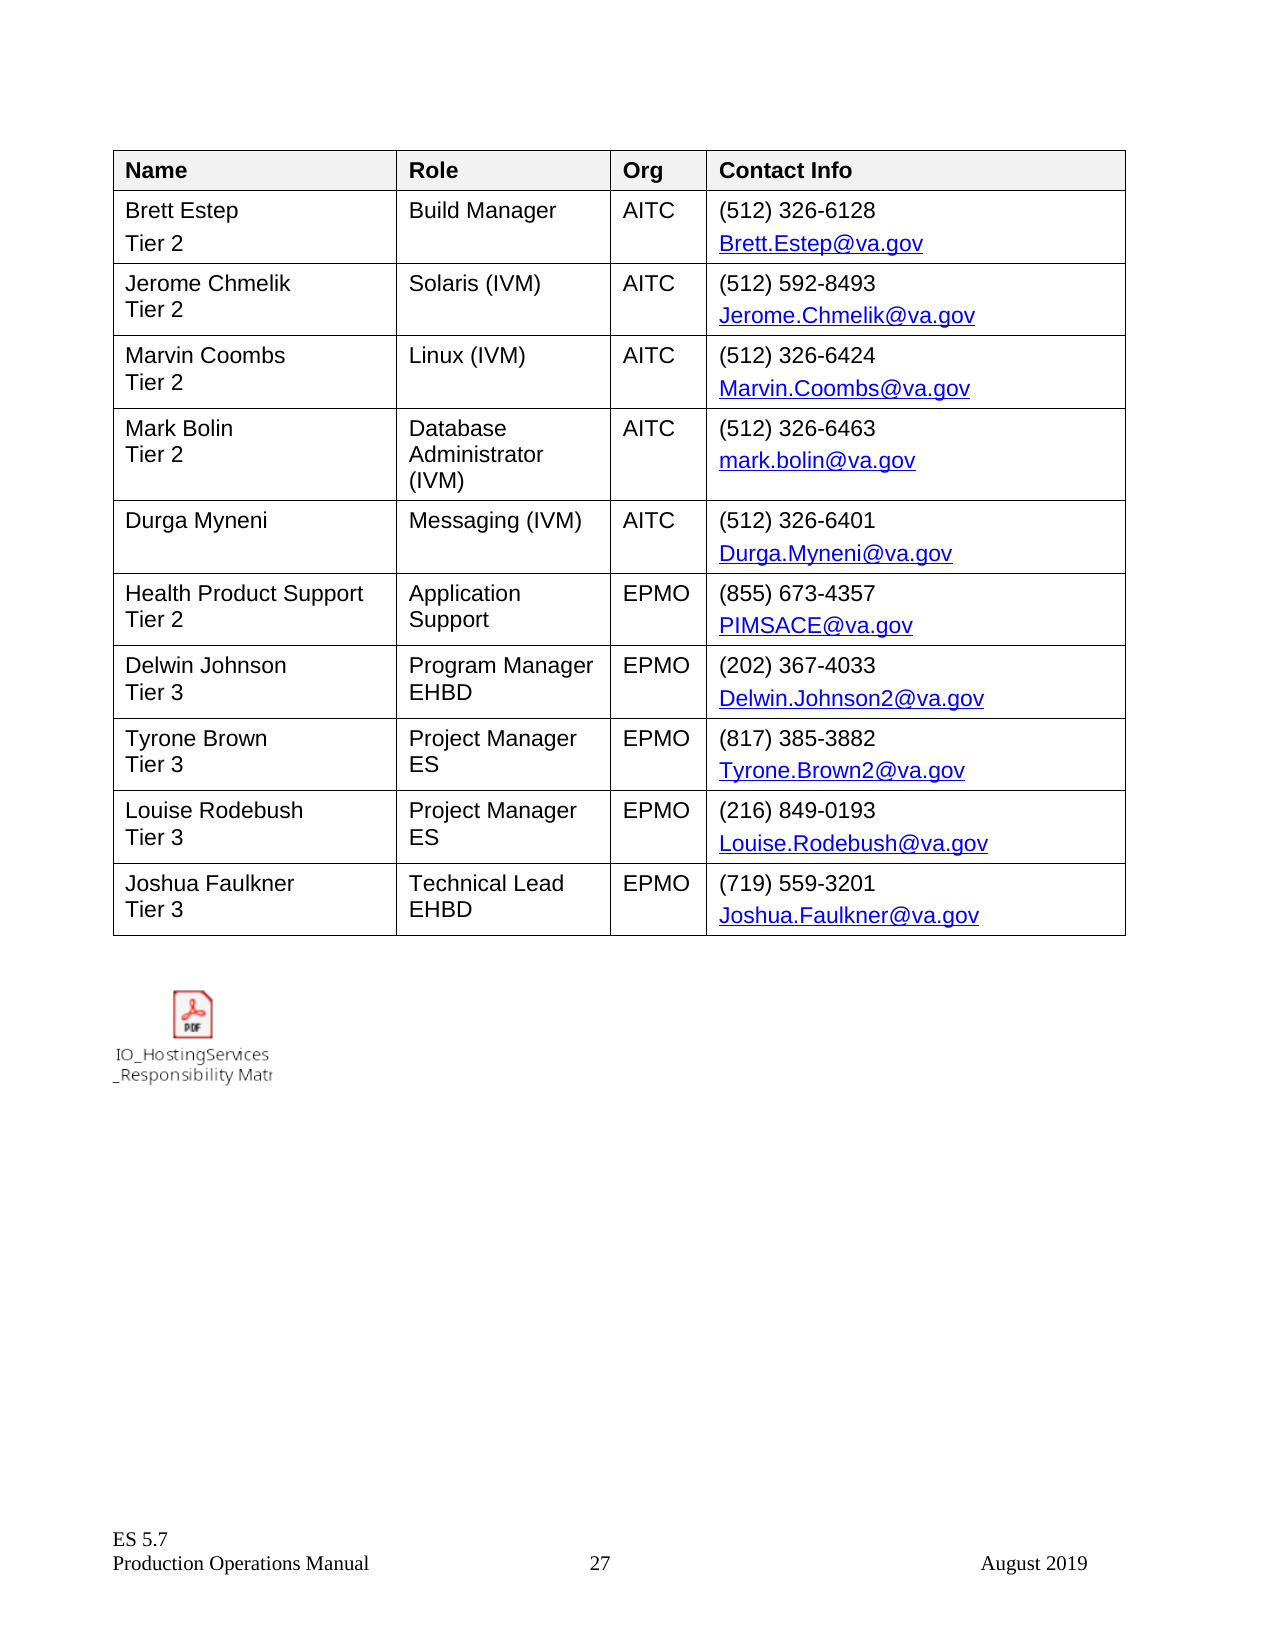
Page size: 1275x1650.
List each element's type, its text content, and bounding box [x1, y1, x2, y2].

table_cell (216) 849-0193 Louise.Rodebush@va.gov [707, 791, 1125, 862]
table_cell Application Support [397, 574, 610, 645]
table_cell (855) 673-4357 PIMSACE@va.gov [707, 574, 1125, 645]
table_cell Linux (IVM) [397, 336, 610, 407]
table_cell Brett Estep Tier 2 [114, 191, 396, 262]
table_cell Jerome Chmelik Tier 2 [114, 264, 396, 335]
table_cell Project Manager ES [397, 791, 610, 862]
table_cell Solaris (IVM) [397, 264, 610, 335]
table_cell Delwin Johnson Tier 3 [114, 646, 396, 717]
table_cell (512) 326-6424 Marvin.Coombs@va.gov [707, 336, 1125, 407]
table_cell EPMO [611, 719, 706, 790]
table_header Contact Info [707, 151, 1125, 190]
table_cell Joshua Faulkner Tier 3 [114, 864, 396, 935]
table_cell AITC [611, 409, 706, 500]
table_cell (202) 367-4033 Delwin.Johnson2@va.gov [707, 646, 1125, 717]
table_header Org [611, 151, 706, 190]
table_cell EPMO [611, 646, 706, 717]
table_cell Technical Lead EHBD [397, 864, 610, 935]
table_cell Build Manager [397, 191, 610, 262]
table_cell Durga Myneni [114, 501, 396, 572]
table_cell AITC [611, 501, 706, 572]
table_cell Louise Rodebush Tier 3 [114, 791, 396, 862]
table_cell AITC [611, 264, 706, 335]
table_cell Mark Bolin Tier 2 [114, 409, 396, 500]
table_cell (512) 592-8493 Jerome.Chmelik@va.gov [707, 264, 1125, 335]
table_header Role [397, 151, 610, 190]
table_cell AITC [611, 191, 706, 262]
table_cell Health Product Support Tier 2 [114, 574, 396, 645]
table_cell EPMO [611, 864, 706, 935]
table_cell (719) 559-3201 Joshua.Faulkner@va.gov [707, 864, 1125, 935]
table_cell (512) 326-6401 Durga.Myneni@va.gov [707, 501, 1125, 572]
table_cell Program Manager EHBD [397, 646, 610, 717]
table_cell Project Manager ES [397, 719, 610, 790]
table_cell (512) 326-6463 mark.bolin@va.gov [707, 409, 1125, 500]
table_cell AITC [611, 336, 706, 407]
table_cell EPMO [611, 791, 706, 862]
table_cell EPMO [611, 574, 706, 645]
table_header Name [114, 151, 396, 190]
table_cell Database Administrator (IVM) [397, 409, 610, 500]
table_cell Tyrone Brown Tier 3 [114, 719, 396, 790]
table_cell Marvin Coombs Tier 2 [114, 336, 396, 407]
table_cell (817) 385-3882 Tyrone.Brown2@va.gov [707, 719, 1125, 790]
table_cell (512) 326-6128 Brett.Estep@va.gov [707, 191, 1125, 262]
table_cell Messaging (IVM) [397, 501, 610, 572]
